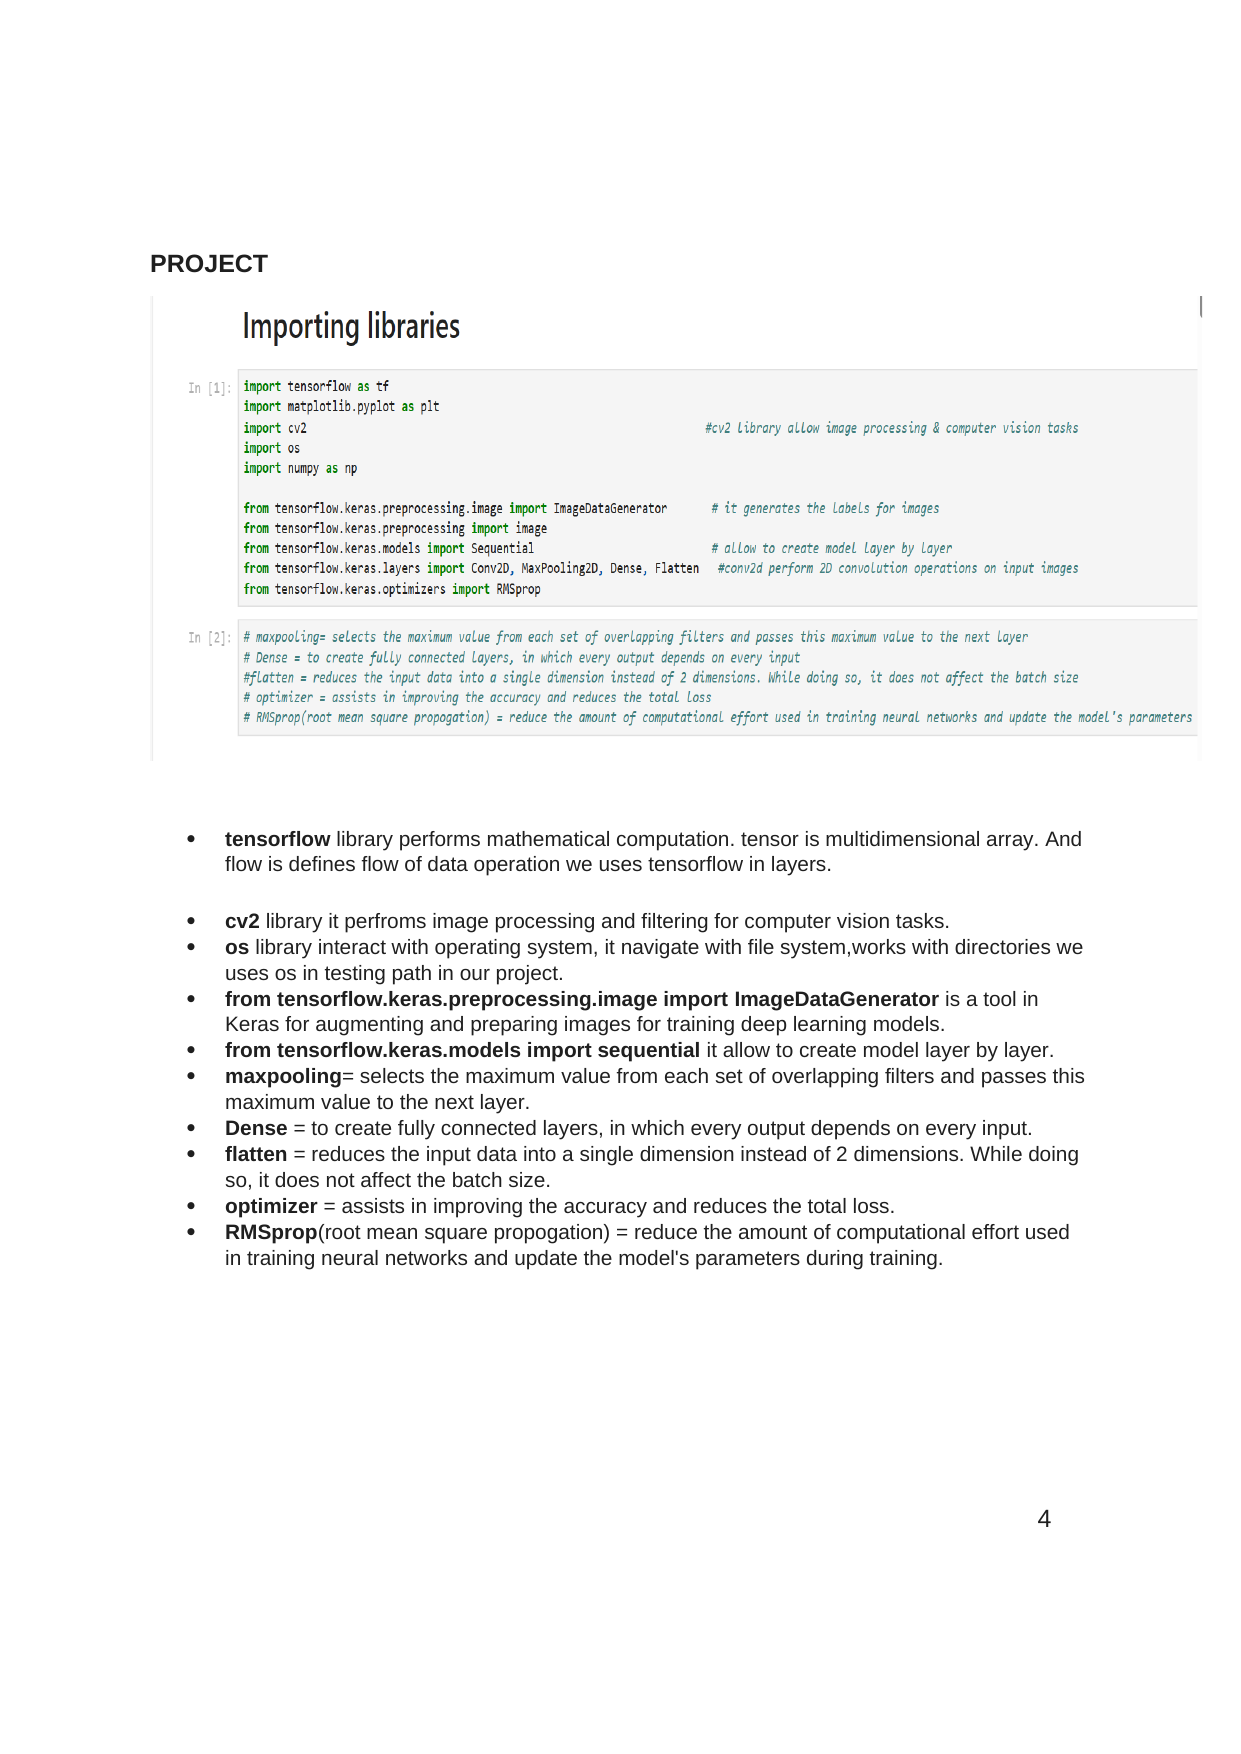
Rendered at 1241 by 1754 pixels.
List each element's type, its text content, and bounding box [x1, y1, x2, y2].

list optimizer = assists in improving the accuracy and reduces the total loss. [187, 1193, 1090, 1218]
list from tensorflow.keras.models import sequential it allow to create model layer by layer. [187, 1038, 1090, 1062]
list maxpooling= selects the maximum value from each set of overlapping filters and passes this maximum value to the next layer. [187, 1064, 1090, 1114]
picture [150, 296, 1203, 761]
list Dense = to create fully connected layers, in which every output depends on every input. [187, 1116, 1090, 1140]
list cv2 library it perfroms image processing and filtering for computer vision tasks. [187, 909, 1090, 933]
list flatten = reduces the input data into a single dimension instead of 2 dimensions. While doing so, it does not affect the batch size. [187, 1142, 1090, 1192]
text PROJECT [150, 249, 1090, 278]
list 4 [225, 1271, 1090, 1533]
list tensorflow library performs mathematical computation. tensor is multidimensional array. And flow is defines flow of data operation we uses tensorflow in layers. [187, 826, 1090, 906]
list from tensorflow.keras.preprocessing.image import ImageDataGenerator is a tool in Keras for augmenting and preparing images for training deep learning models. [187, 986, 1090, 1036]
list RMSprop(root mean square propogation) = reduce the amount of computational effort used in training neural networks and update the model's parameters during training. [187, 1219, 1090, 1269]
list os library interact with operating system, it navigate with file system,works with directories we uses os in testing path in our project. [187, 934, 1090, 984]
